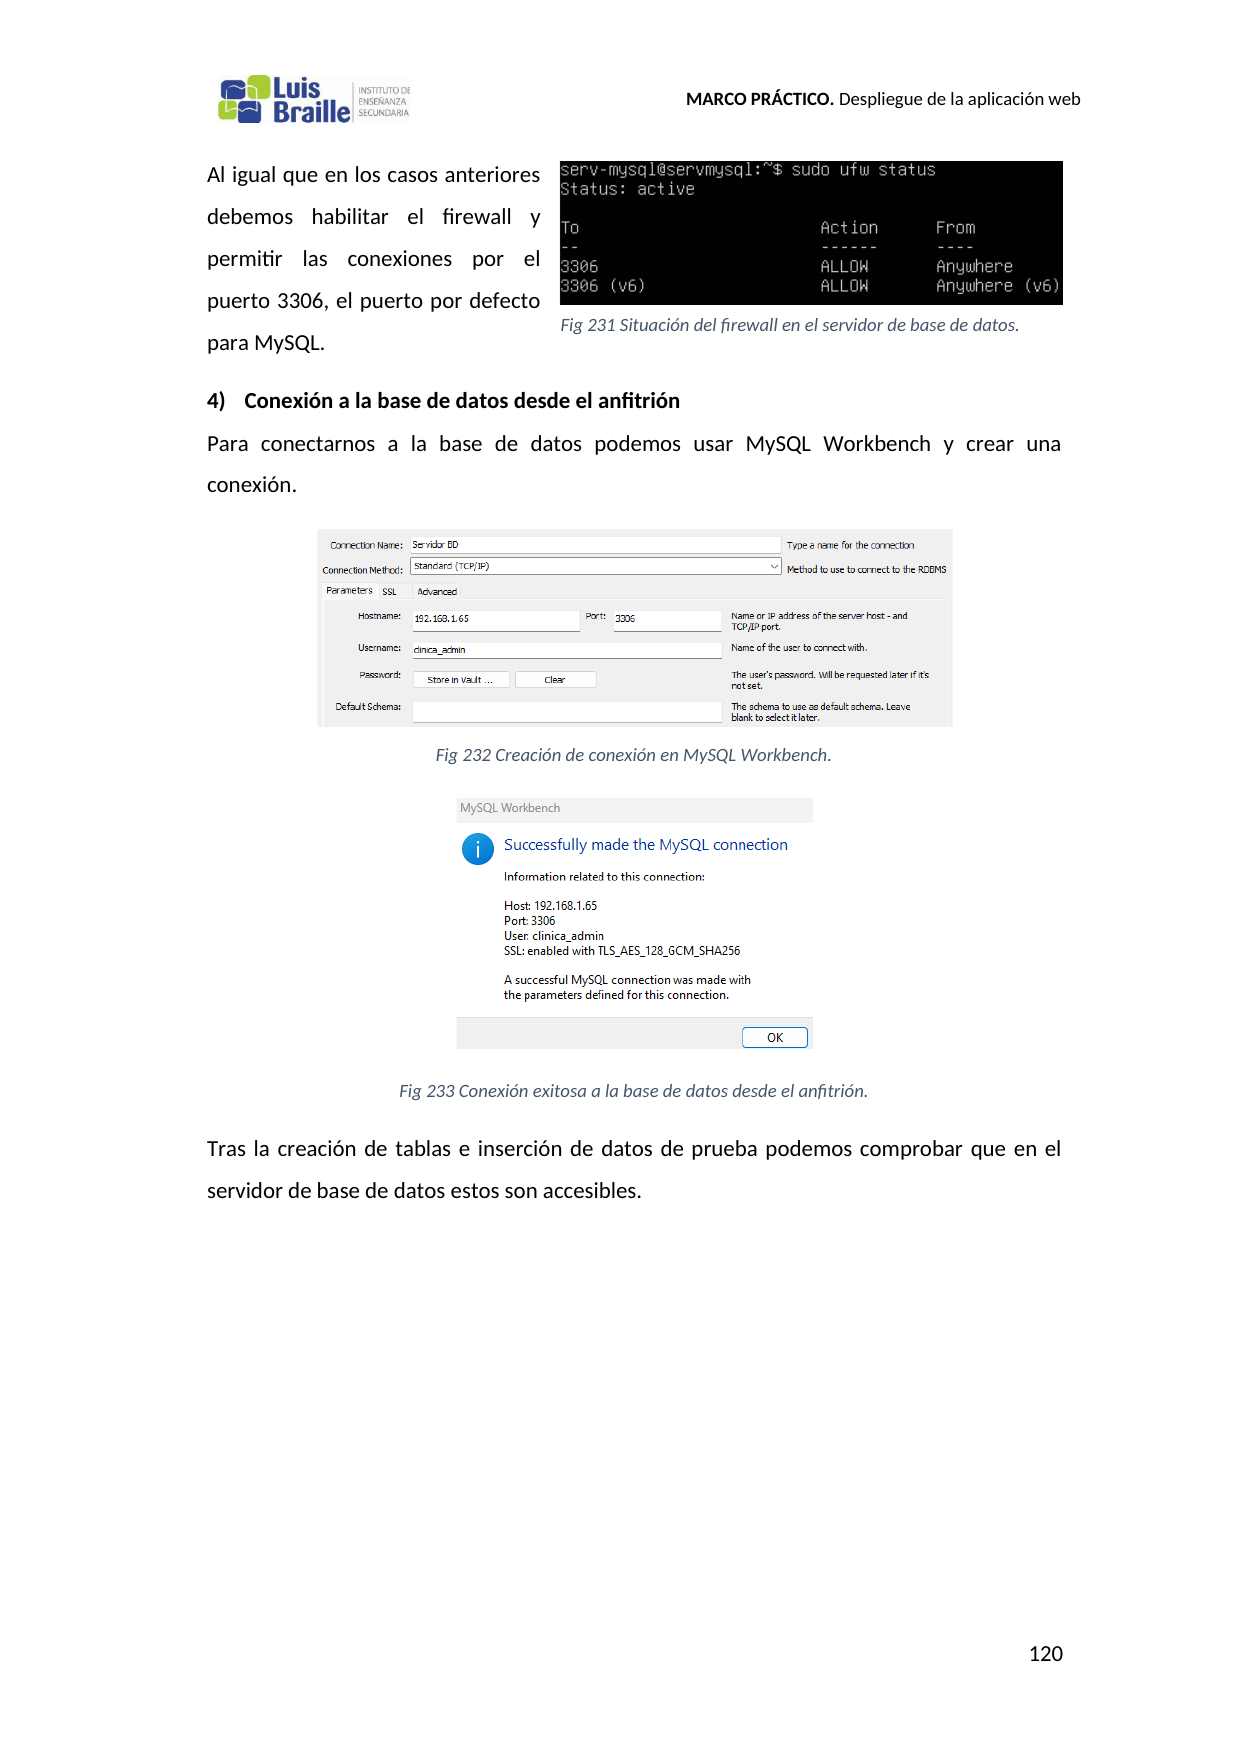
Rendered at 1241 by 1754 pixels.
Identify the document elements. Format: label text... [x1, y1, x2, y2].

list Conexión a la base de datos desde el anfitrión [207, 387, 1063, 415]
picture [456, 798, 814, 1049]
text Para conectarnos a la base de datos podemos usar MySQL Workbench y crear una conexión. [207, 429, 1063, 499]
picture [559, 161, 1063, 305]
text Tras la creación de tablas e inserción de datos de prueba podemos comprobar que en el servidor de base de datos estos son accesibles. [207, 1134, 1063, 1204]
picture [317, 529, 953, 727]
